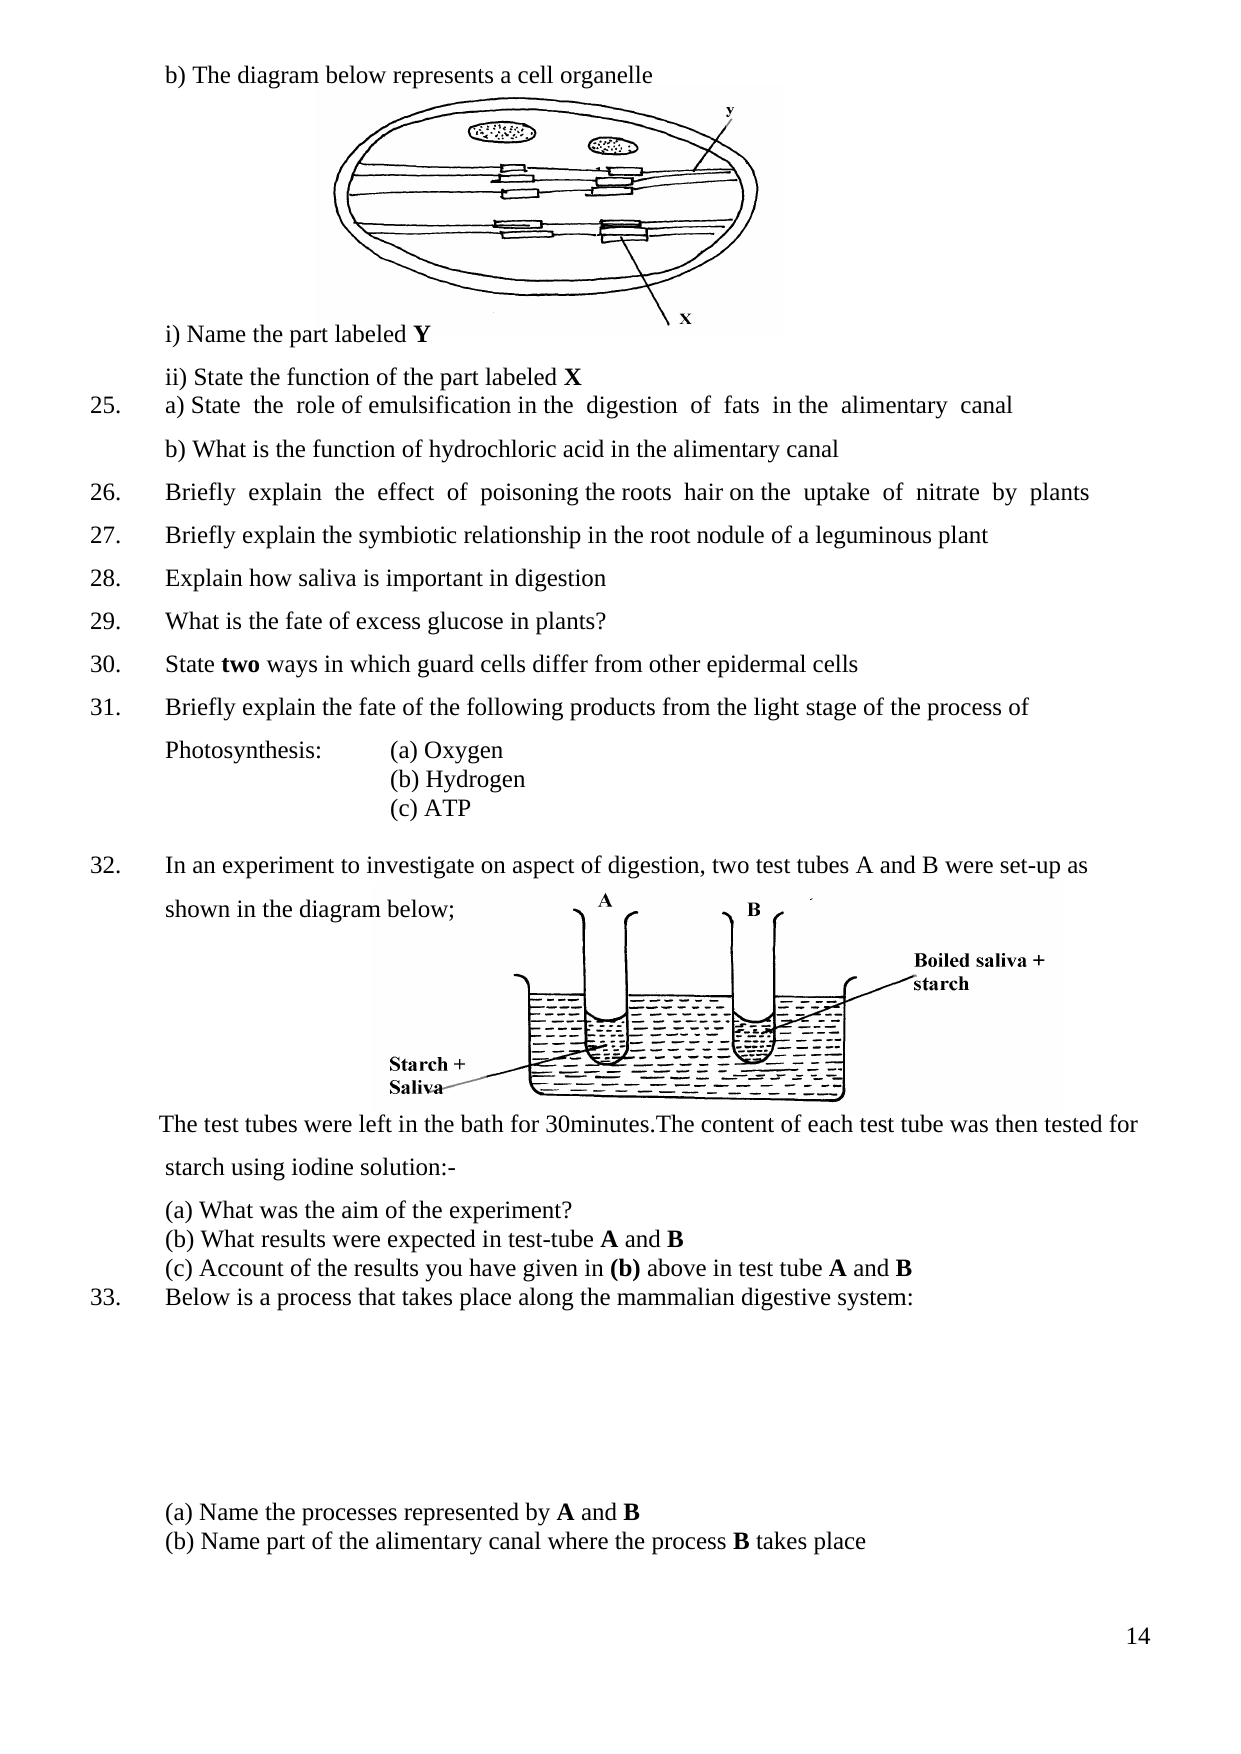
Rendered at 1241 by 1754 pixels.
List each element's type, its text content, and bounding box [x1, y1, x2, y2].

text b) The diagram below represents a cell organelle [90, 60, 1150, 89]
text b) What is the function of hydrochloric acid in the alimentary canal [90, 434, 1150, 462]
text 33. Below is a process that takes place along the mammalian digestive system: [90, 1282, 1150, 1311]
text starch using iodine solution:- [90, 1152, 1150, 1181]
text (c) Account of the results you have given in (b) above in test tube A and B [90, 1253, 1150, 1282]
text 27. Briefly explain the symbiotic relationship in the root nodule of a leguminous plant [90, 520, 1150, 549]
text (b) What results were expected in test-tube A and B [90, 1224, 1150, 1253]
text shown in the diagram below; [90, 894, 1150, 922]
text ii) State the function of the part labeled X [90, 362, 1150, 391]
text (a) Name the processes represented by A and B [127, 1497, 1150, 1526]
text 25. a) State the role of emulsification in the digestion of fats in the alimentary canal [90, 391, 1150, 419]
text 32. In an experiment to investigate on aspect of digestion, two test tubes A and B were set-up as [90, 851, 1150, 879]
text i) Name the part labeled Y [90, 319, 1150, 347]
text 28. Explain how saliva is important in digestion [90, 563, 1150, 592]
text The test tubes were left in the bath for 30minutes.The content of each test tube was then tested for [90, 1109, 1150, 1138]
text (a) What was the aim of the experiment? [90, 1196, 1150, 1224]
text 31. Briefly explain the fate of the following products from the light stage of the process of [90, 692, 1150, 721]
text Photosynthesis: (a) Oxygen (b) Hydrogen (c) ATP [165, 736, 1150, 851]
text 30. State two ways in which guard cells differ from other epidermal cells [90, 649, 1150, 678]
text 29. What is the fate of excess glucose in plants? [90, 606, 1150, 635]
text 26. Briefly explain the effect of poisoning the roots hair on the uptake of nitrate by plants [90, 477, 1150, 506]
text (b) Name part of the alimentary canal where the process B takes place [90, 1526, 1150, 1555]
